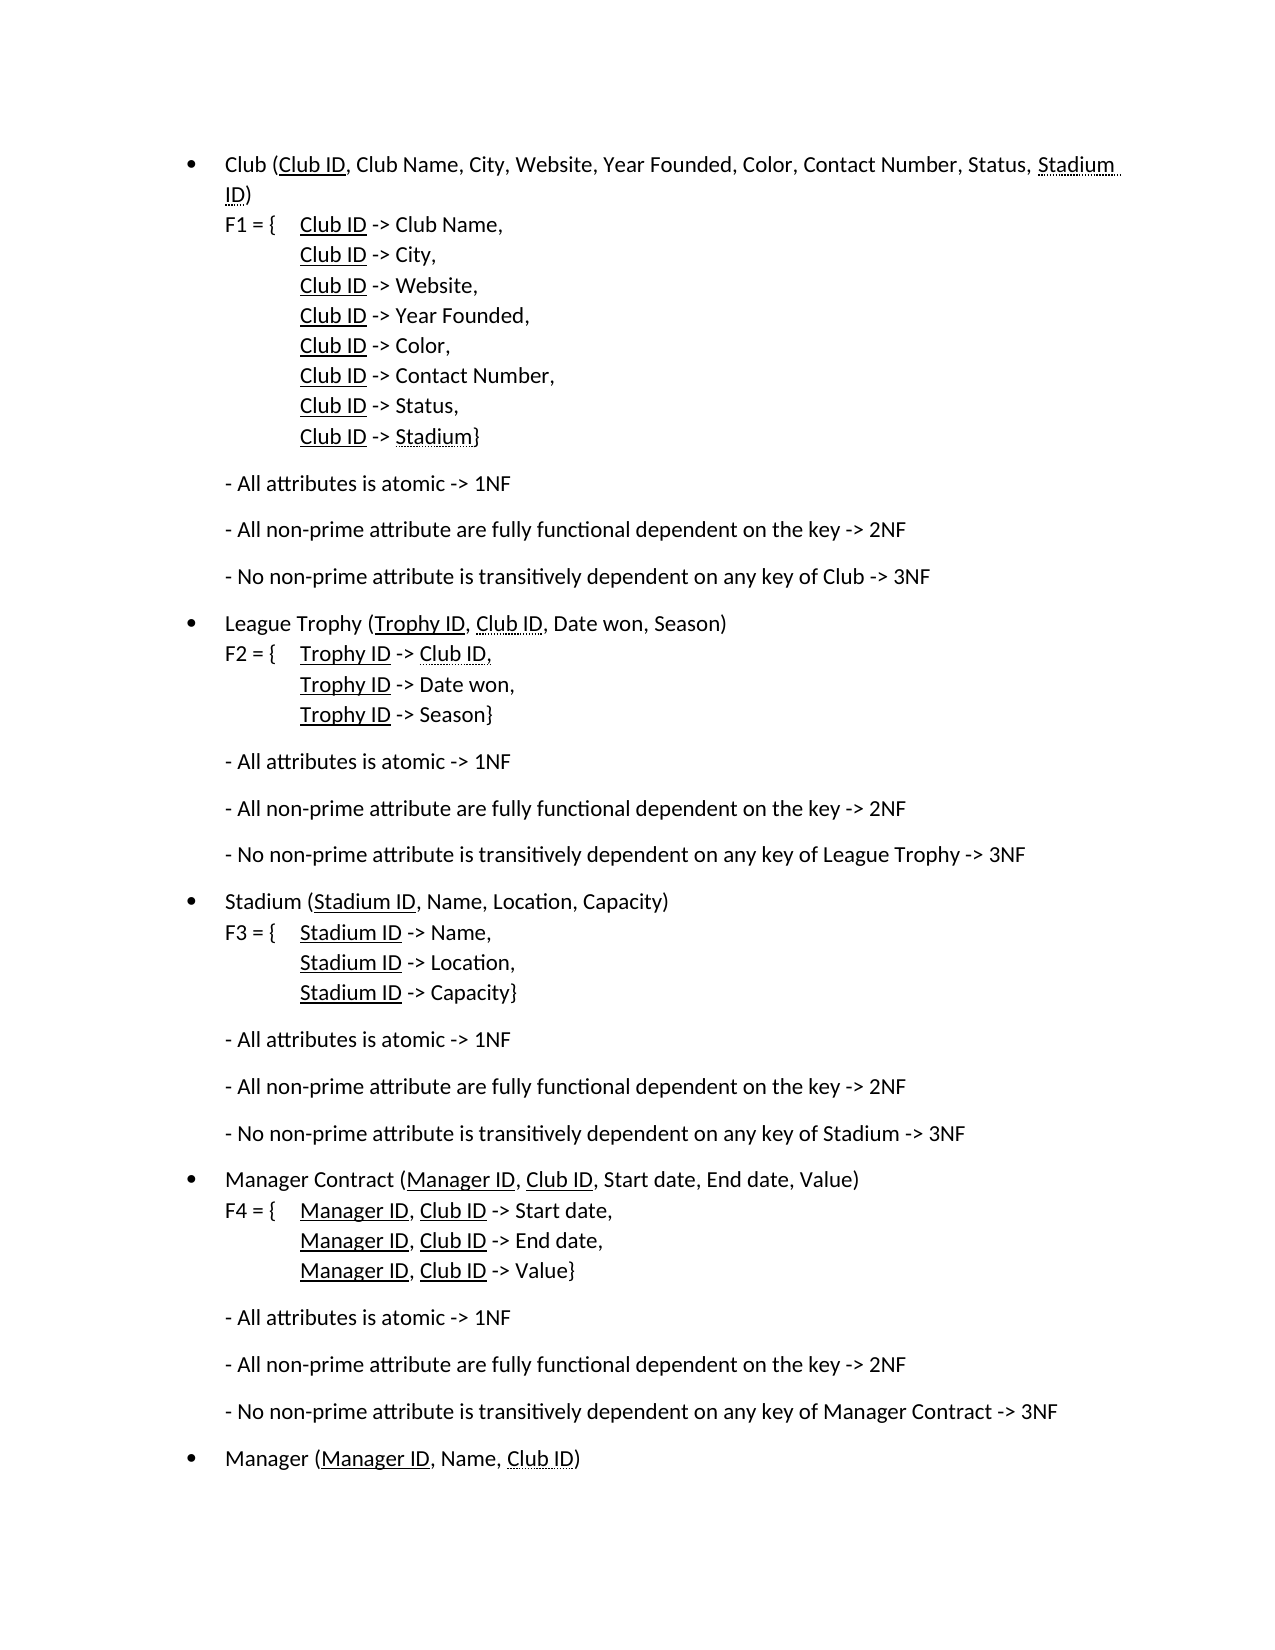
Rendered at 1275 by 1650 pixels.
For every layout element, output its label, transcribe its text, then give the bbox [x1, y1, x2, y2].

list Club ID -> Contact Number, [225, 361, 1125, 389]
list Trophy ID -> Date won, [225, 670, 1125, 698]
list Manager Contract (Manager ID, Club ID, Start date, End date, Value) [187, 1166, 1125, 1194]
list Club ID -> Color, [225, 331, 1125, 359]
list Manager ID, Club ID -> End date, [225, 1226, 1125, 1254]
text - No non-prime attribute is transitively dependent on any key of Stadium -> 3NF [150, 1119, 1125, 1147]
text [150, 1350, 1125, 1378]
text - All attributes is atomic -> 1NF [150, 469, 1125, 497]
list Stadium ID -> Location, [225, 948, 1125, 976]
list Stadium ID -> Capacity} [225, 978, 1125, 1006]
text - No non-prime attribute is transitively dependent on any key of Manager Contract -> 3NF [150, 1397, 1125, 1425]
text - All attributes is atomic -> 1NF [150, 1025, 1125, 1053]
list Trophy ID -> Season} [225, 700, 1125, 728]
list Manager ID, Club ID -> Value} [225, 1256, 1125, 1284]
list League Trophy (Trophy ID, Club ID, Date won, Season) [187, 609, 1125, 637]
text - All non-prime attribute are fully functional dependent on the key -> 2NF [150, 1072, 1125, 1100]
list Club (Club ID, Club Name, City, Website, Year Founded, Color, Contact Number, Status, Stadium ID) [187, 150, 1125, 208]
list Club ID -> Year Founded, [225, 301, 1125, 329]
list Club ID -> Stadium} [225, 422, 1125, 450]
text - No non-prime attribute is transitively dependent on any key of Club -> 3NF [150, 562, 1125, 591]
list F4 = { Manager ID, Club ID -> Start date, [225, 1196, 1125, 1224]
list Club ID -> Status, [225, 392, 1125, 420]
list Stadium (Stadium ID, Name, Location, Capacity) [187, 887, 1125, 916]
list Club ID -> City, [225, 241, 1125, 269]
text - No non-prime attribute is transitively dependent on any key of League Trophy -> 3NF [150, 841, 1125, 869]
text - All attributes is atomic -> 1NF [150, 1303, 1125, 1331]
text - All attributes is atomic -> 1NF [150, 747, 1125, 775]
text - All non-prime attribute are fully functional dependent on the key -> 2NF [150, 516, 1125, 544]
list Club ID -> Website, [225, 271, 1125, 299]
list F3 = { Stadium ID -> Name, [225, 918, 1125, 946]
list F2 = { Trophy ID -> Club ID, [225, 639, 1125, 668]
text - All non-prime attribute are fully functional dependent on the key -> 2NF [150, 794, 1125, 822]
list Manager (Manager ID, Name, Club ID) [187, 1444, 1125, 1472]
list F1 = { Club ID -> Club Name, [225, 210, 1125, 238]
